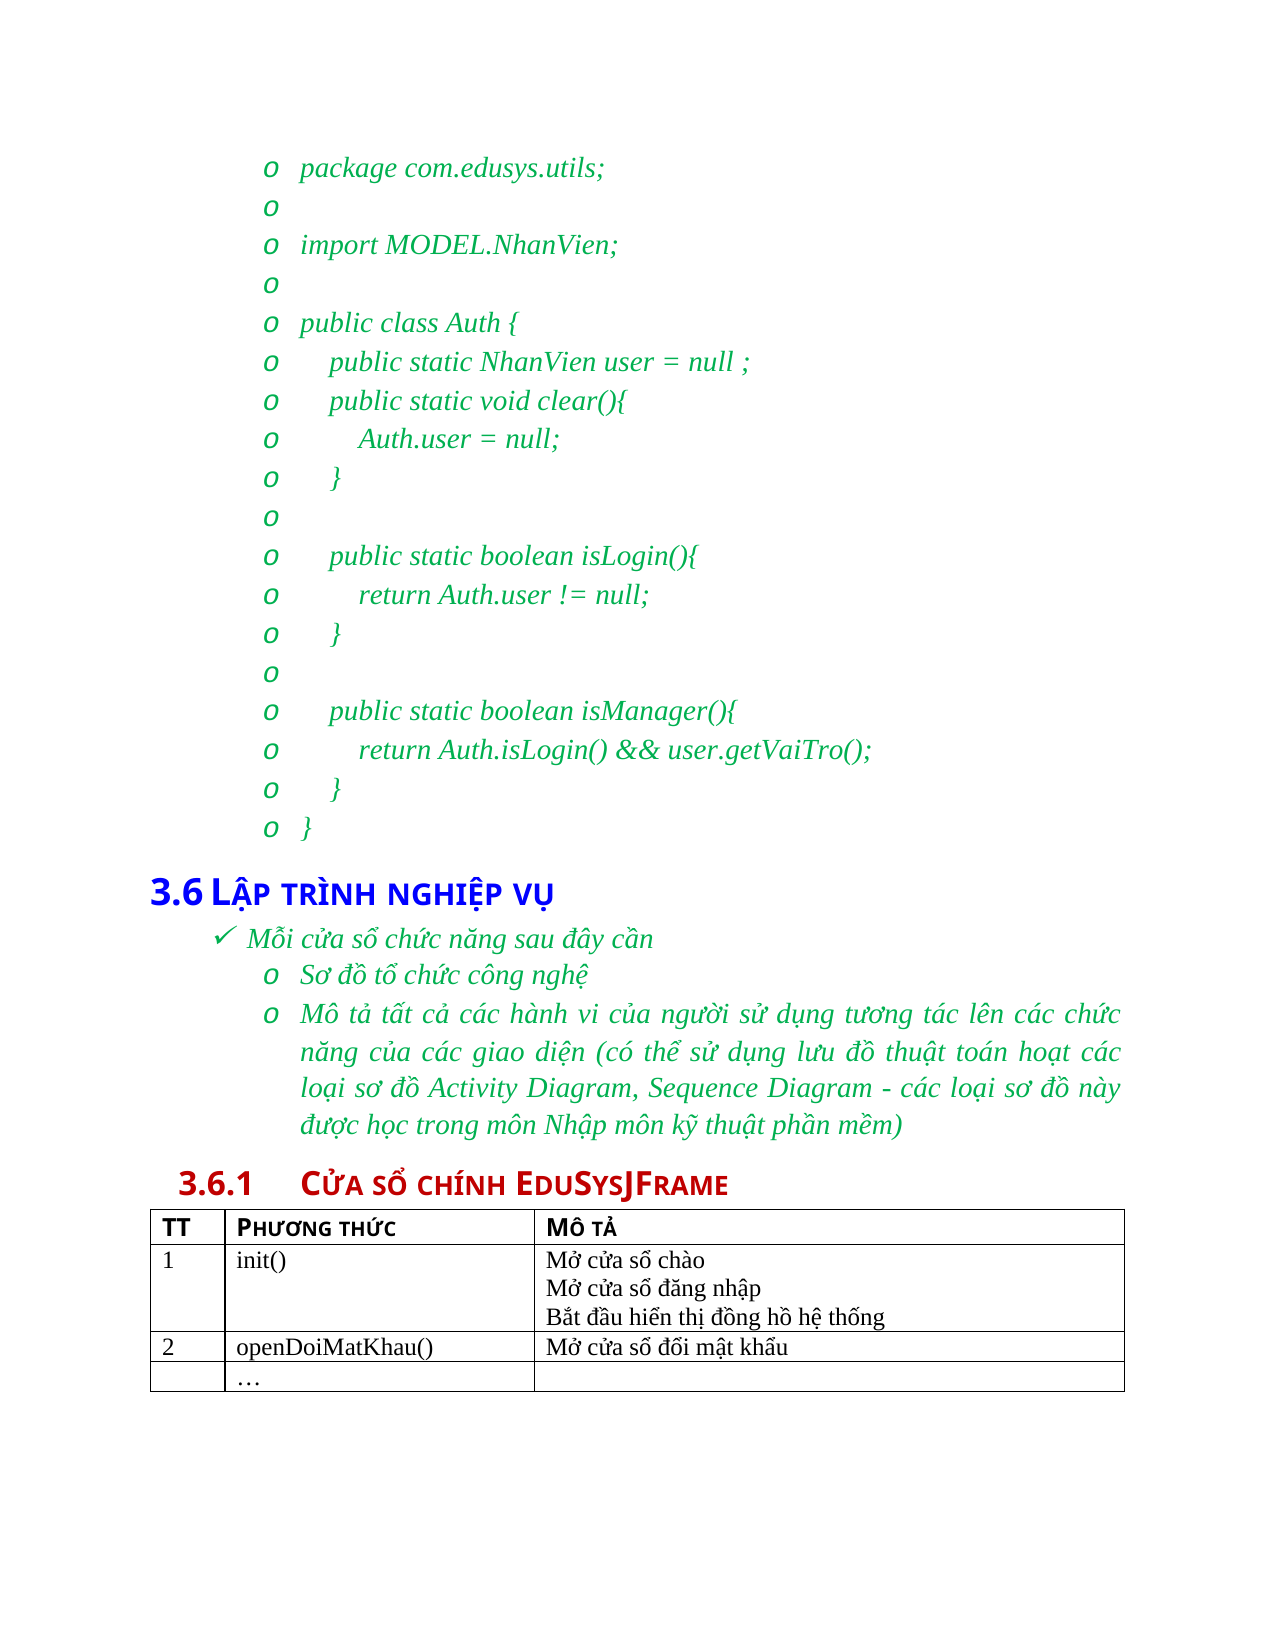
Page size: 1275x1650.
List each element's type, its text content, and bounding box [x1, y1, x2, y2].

list public static void clear(){ [262, 383, 1125, 419]
list Auth.user = null; [262, 422, 1125, 458]
table_cell … [226, 1362, 534, 1391]
table_header Mô tả [535, 1210, 1124, 1244]
list public static NhanVien user = null ; [262, 344, 1125, 380]
list public static boolean isLogin(){ [262, 538, 1125, 574]
table_cell Mở cửa sổ đổi mật khẩu [535, 1332, 1124, 1361]
table_cell 1 [151, 1245, 224, 1331]
list import MODEL.NhanVien; [262, 227, 1125, 263]
table_header Phương thức [226, 1210, 534, 1244]
list public static boolean isManager(){ [262, 693, 1125, 729]
table_cell Mở cửa sổ chào Mở cửa sổ đăng nhập Bắt đầu hiển thị đồng hồ hệ thống [535, 1245, 1124, 1331]
table_cell [151, 1362, 224, 1391]
list Sơ đồ tổ chức công nghệ [262, 957, 1125, 993]
list Mô tả tất cả các hành vi của người sử dụng tương tác lên các chức năng của các giao diện (có thể sử dụng lưu đồ thuật toán hoạt các loại sơ đồ Activity Diagram, Sequence Diagram - các loại sơ đồ này được học trong môn Nhập môn kỹ thuật phần mềm) [262, 996, 1125, 1140]
list } [262, 771, 1125, 807]
table_cell [535, 1362, 1124, 1391]
list public class Auth { [262, 305, 1125, 341]
subtitle Lập trình nghiệp vụ [150, 866, 1125, 917]
list package com.edusys.utils; [262, 150, 1125, 186]
subtitle Cửa sổ chính EduSysJFrame [178, 1159, 1125, 1205]
table_cell init() [226, 1245, 534, 1331]
list return Auth.user != null; [262, 577, 1125, 613]
table_header TT [151, 1210, 224, 1244]
list } [262, 810, 1125, 846]
list } [262, 460, 1125, 496]
table_cell openDoiMatKhau() [226, 1332, 534, 1361]
list Mỗi cửa sổ chức năng sau đây cần [209, 921, 1125, 954]
table_cell 2 [151, 1332, 224, 1361]
list return Auth.isLogin() && user.getVaiTro(); [262, 732, 1125, 768]
list } [262, 616, 1125, 652]
